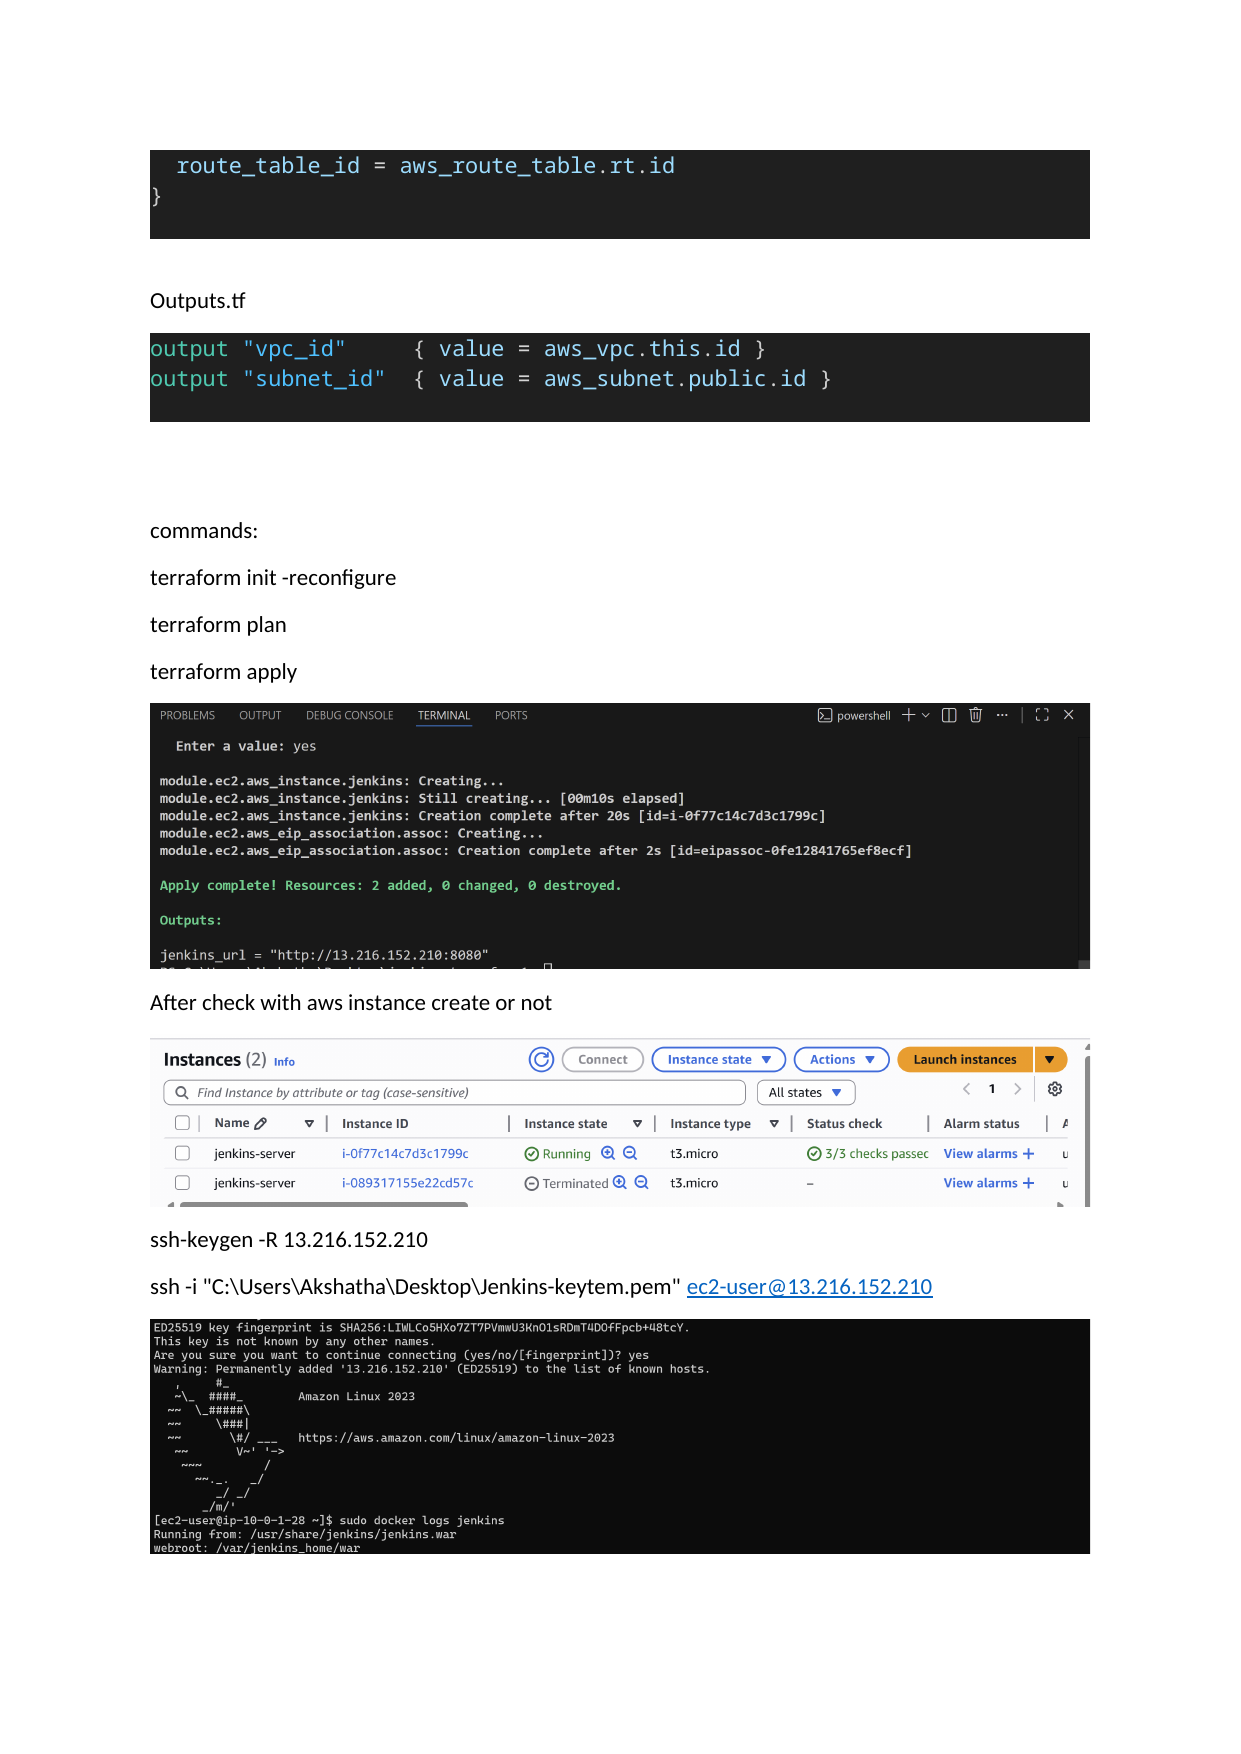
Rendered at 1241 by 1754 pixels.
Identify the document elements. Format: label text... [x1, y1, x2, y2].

picture [150, 1034, 1091, 1207]
picture [150, 703, 1091, 969]
text terraform apply [150, 657, 1090, 685]
text ssh -i "C:\Users\Akshatha\Desktop\Jenkins-keytem.pem" ec2-user@13.216.152.210 [150, 1272, 1090, 1300]
text route_table_id = aws_route_table.rt.id [150, 150, 1090, 180]
text commands: [150, 516, 1090, 544]
text terraform plan [150, 610, 1090, 638]
text output "vpc_id" { value = aws_vpc.this.id } [150, 333, 1090, 363]
text terraform init -reconfigure [150, 563, 1090, 591]
text output "subnet_id" { value = aws_subnet.public.id } [150, 363, 1090, 393]
text After check with aws instance create or not [150, 988, 1090, 1016]
text } [150, 180, 1090, 209]
text Outputs.tf [150, 286, 1090, 314]
picture [150, 1319, 1091, 1554]
text ssh-keygen -R 13.216.152.210 [150, 1225, 1090, 1253]
